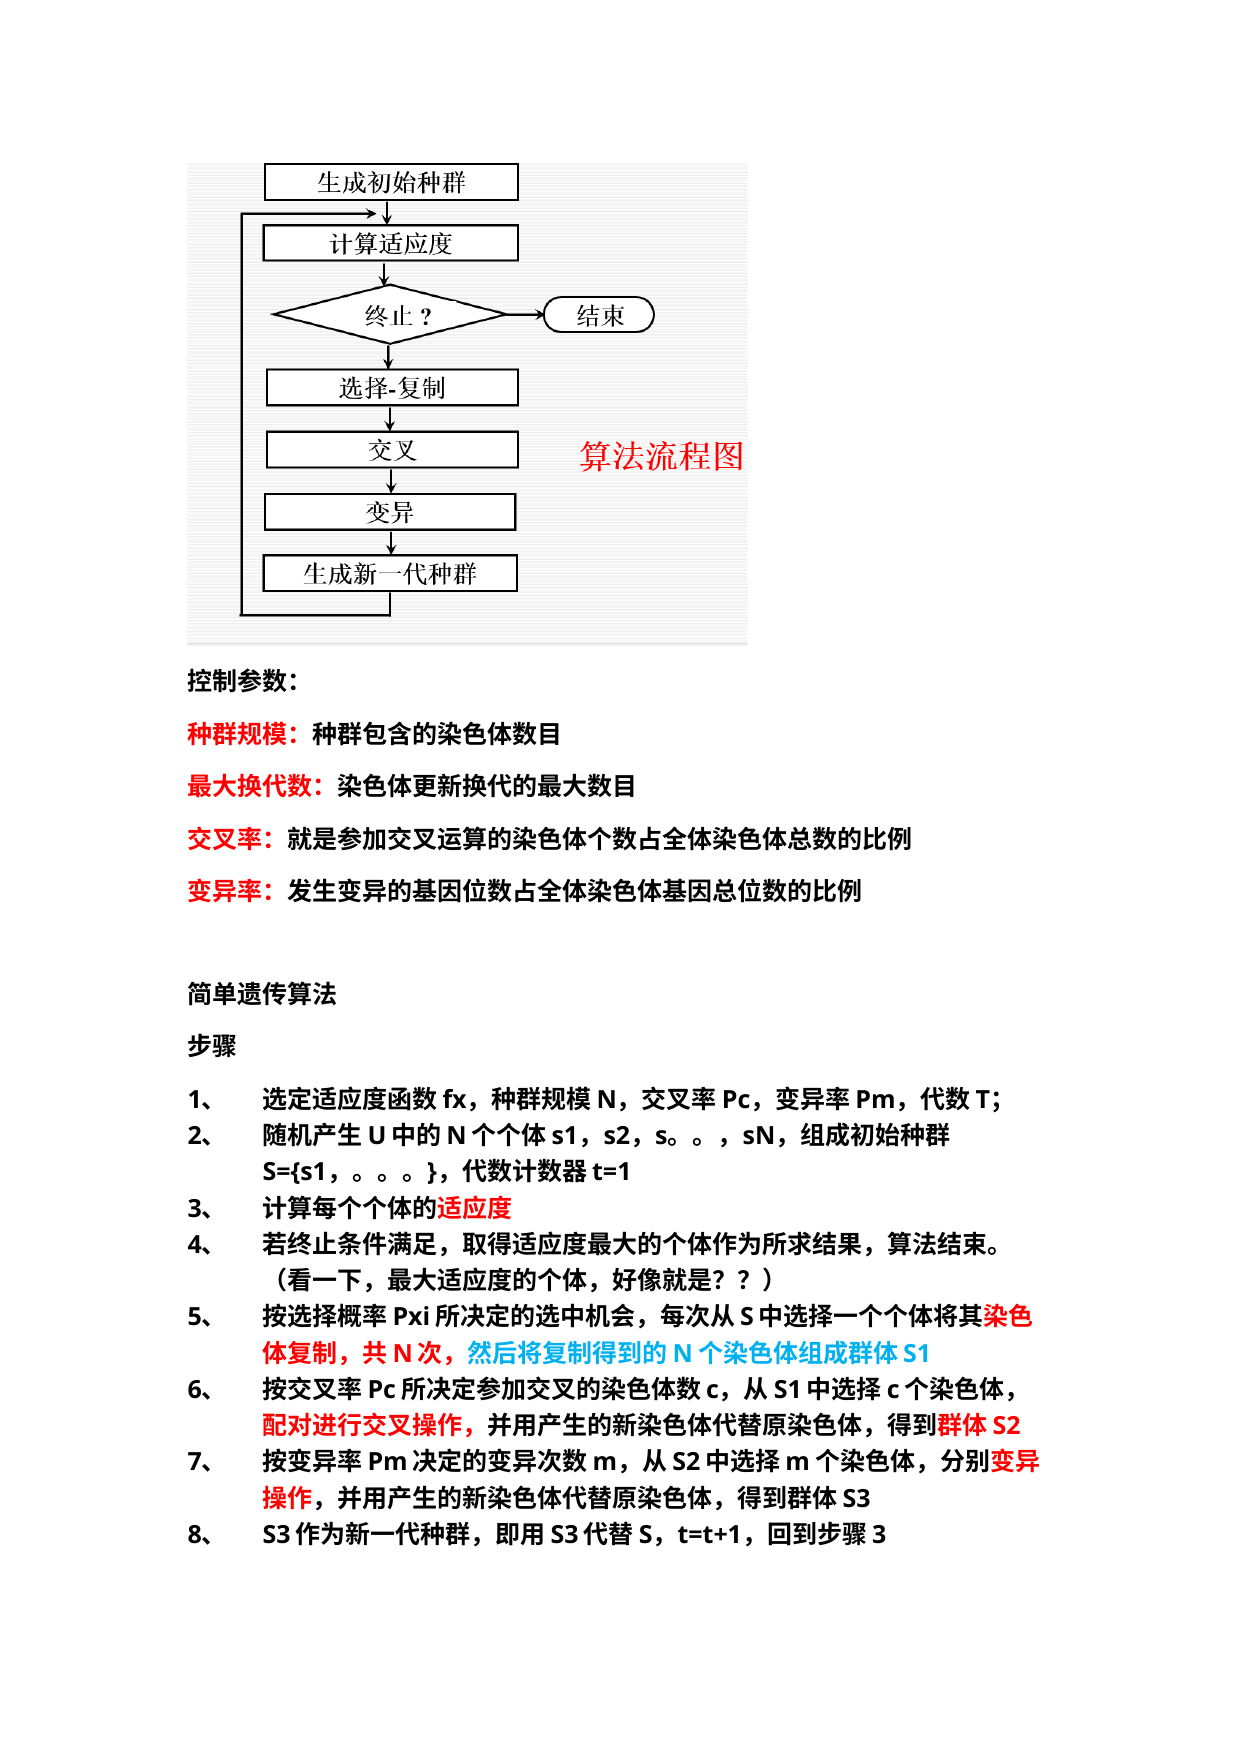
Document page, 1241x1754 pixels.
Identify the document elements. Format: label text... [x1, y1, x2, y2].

text 控制参数： [187, 662, 1053, 698]
text 步骤 [187, 1027, 1053, 1063]
list 若终止条件满足，取得适应度最大的个体作为所求结果，算法结束。（看一下，最大适应度的个体，好像就是？？） [187, 1224, 1053, 1297]
text 种群规模：种群包含的染色体数目 [187, 714, 1053, 750]
list 按变异率Pm决定的变异次数m，从S2中选择m个染色体，分别变异操作，并用产生的新染色体代替原染色体，得到群体S3 [187, 1442, 1053, 1514]
text 变异率：发生变异的基因位数占全体染色体基因总位数的比例 [187, 872, 1053, 908]
list 选定适应度函数fx，种群规模N，交叉率Pc，变异率Pm，代数T； [187, 1079, 1053, 1116]
text 简单遗传算法 [187, 974, 1053, 1011]
list 按交叉率Pc所决定参加交叉的染色体数c，从S1中选择c个染色体，配对进行交叉操作，并用产生的新染色体代替原染色体，得到群体S2 [187, 1369, 1053, 1442]
list 随机产生U中的N个个体s1，s2，s。。，sN，组成初始种群S={s1，。。。}，代数计数器t=1 [187, 1116, 1053, 1188]
picture [187, 162, 748, 646]
text 最大换代数：染色体更新换代的最大数目 [187, 767, 1053, 803]
list S3作为新一代种群，即用S3代替S，t=t+1，回到步骤3 [187, 1514, 1053, 1551]
list 按选择概率Pxi所决定的选中机会，每次从S中选择一个个体将其染色体复制，共N次，然后将复制得到的N个染色体组成群体S1 [187, 1297, 1053, 1369]
list 计算每个个体的适应度 [187, 1188, 1053, 1224]
text 交叉率：就是参加交叉运算的染色体个数占全体染色体总数的比例 [187, 819, 1053, 855]
